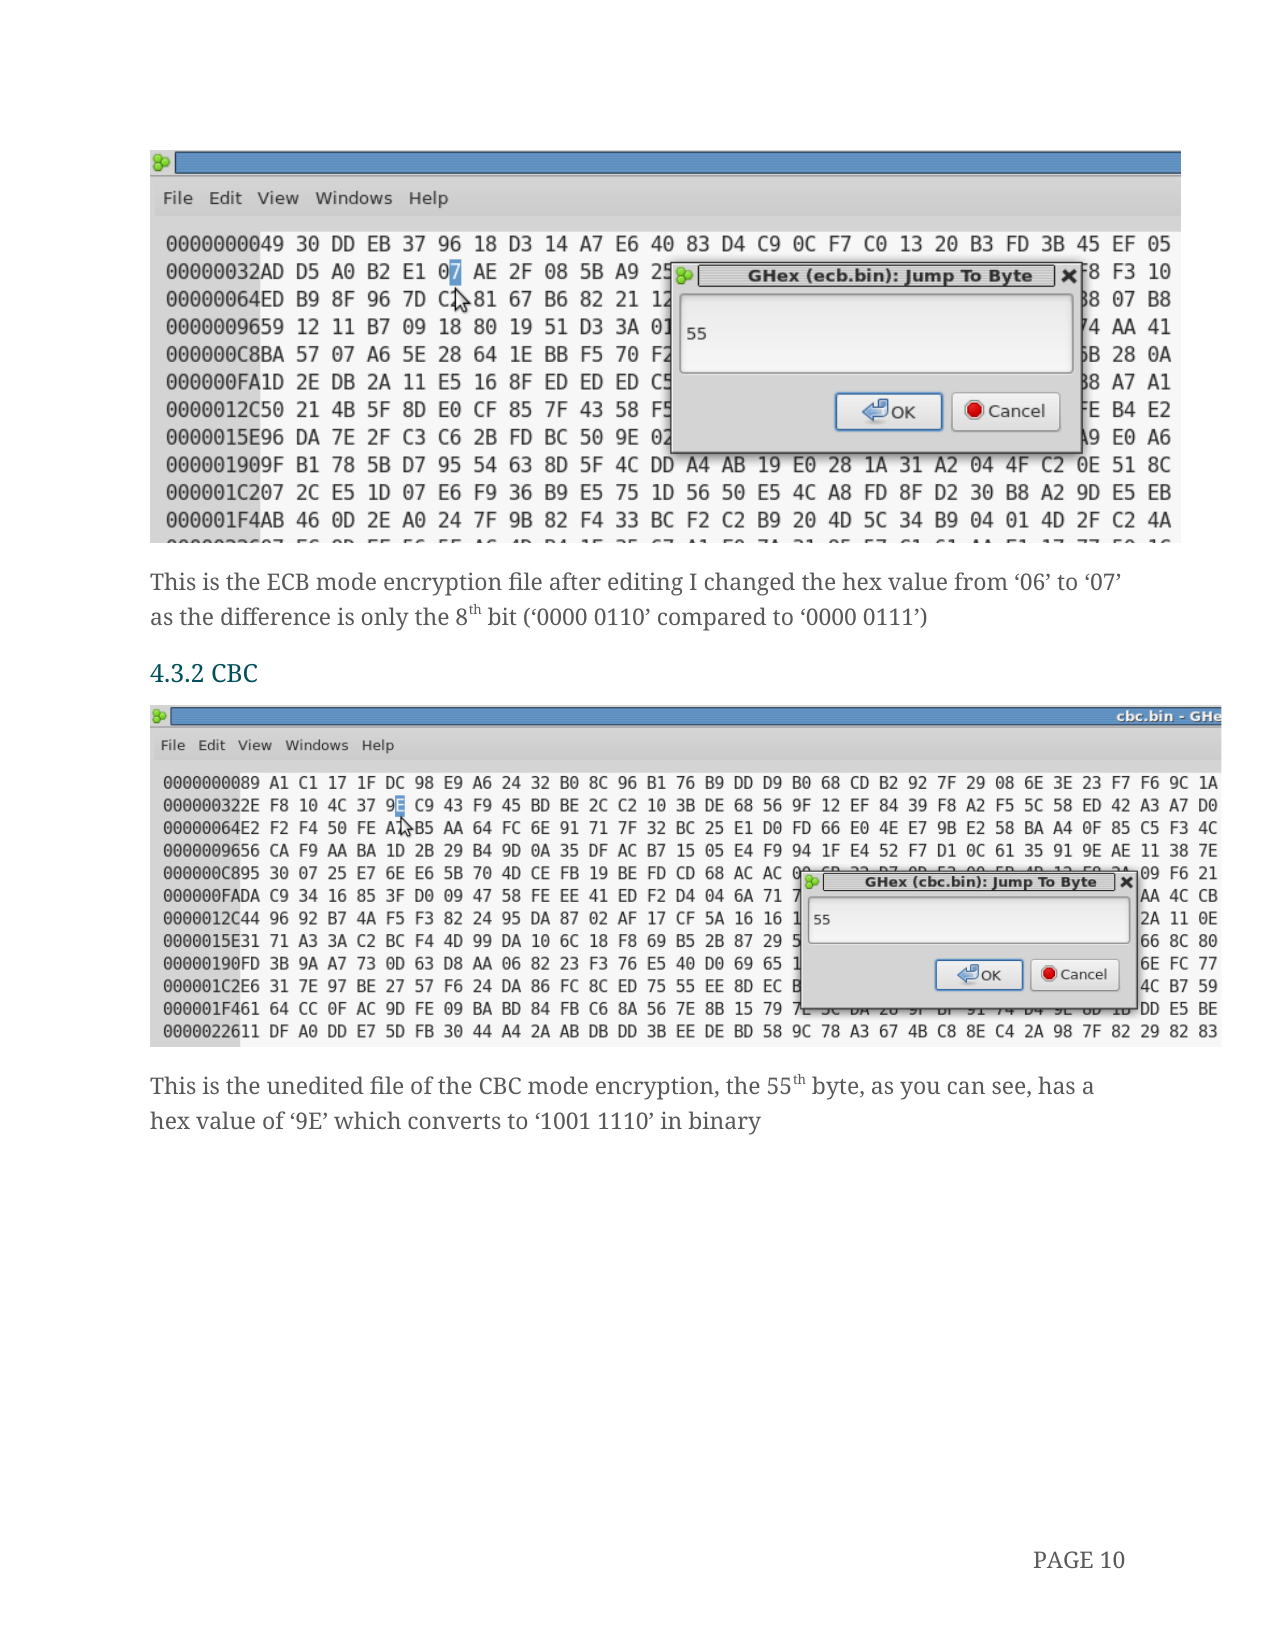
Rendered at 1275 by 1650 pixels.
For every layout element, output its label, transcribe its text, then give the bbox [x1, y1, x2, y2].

subtitle 4.3.2 CBC [150, 656, 1125, 690]
text This is the ECB mode encryption file after editing I changed the hex value from ‘06’ to ‘07’ as the difference is only the 8th bit (‘0000 0110’ compared to ‘0000 0111’) [150, 566, 1125, 632]
text This is the unedited file of the CBC mode encryption, the 55th byte, as you can see, has a hex value of ‘9E’ which converts to ‘1001 1110’ in binary [150, 1070, 1125, 1136]
picture [150, 705, 1222, 1047]
picture [150, 150, 1181, 543]
